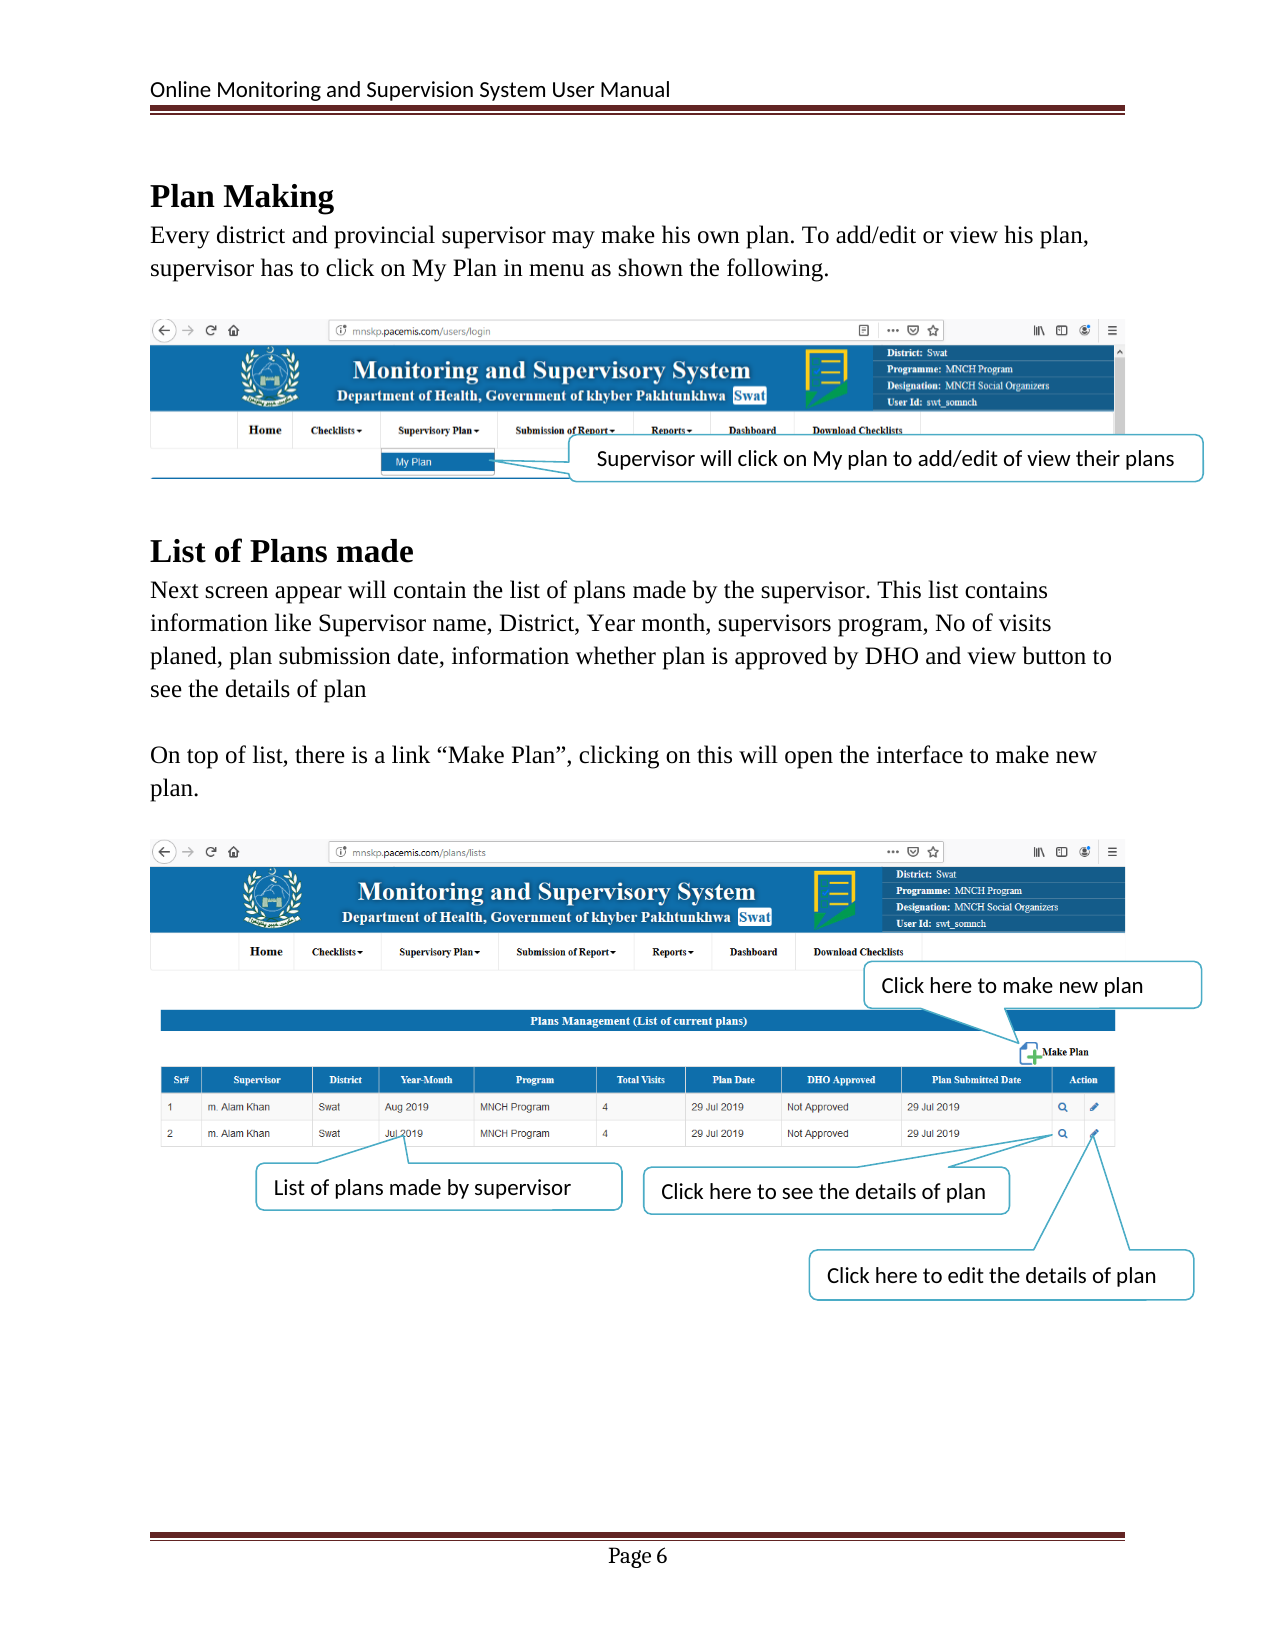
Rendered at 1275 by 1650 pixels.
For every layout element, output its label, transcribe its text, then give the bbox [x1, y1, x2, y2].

subtitle List of Plans made [150, 531, 1125, 569]
picture [150, 839, 1125, 1149]
picture [150, 319, 1125, 479]
text Next screen appear will contain the list of plans made by the supervisor. This list contains information like Supervisor name, District, Year month, supervisors program, No of visits planed, plan submission date, information whether plan is approved by DHO and view button to see the details of plan [150, 575, 1125, 703]
text On top of list, there is a link “Make Plan”, clicking on this will open the interface to make new plan. [150, 740, 1125, 802]
subtitle Plan Making [150, 176, 1125, 214]
text Every district and provincial supervisor may make his own plan. To add/edit or view his plan, supervisor has to click on My Plan in menu as shown the following. [150, 220, 1125, 282]
